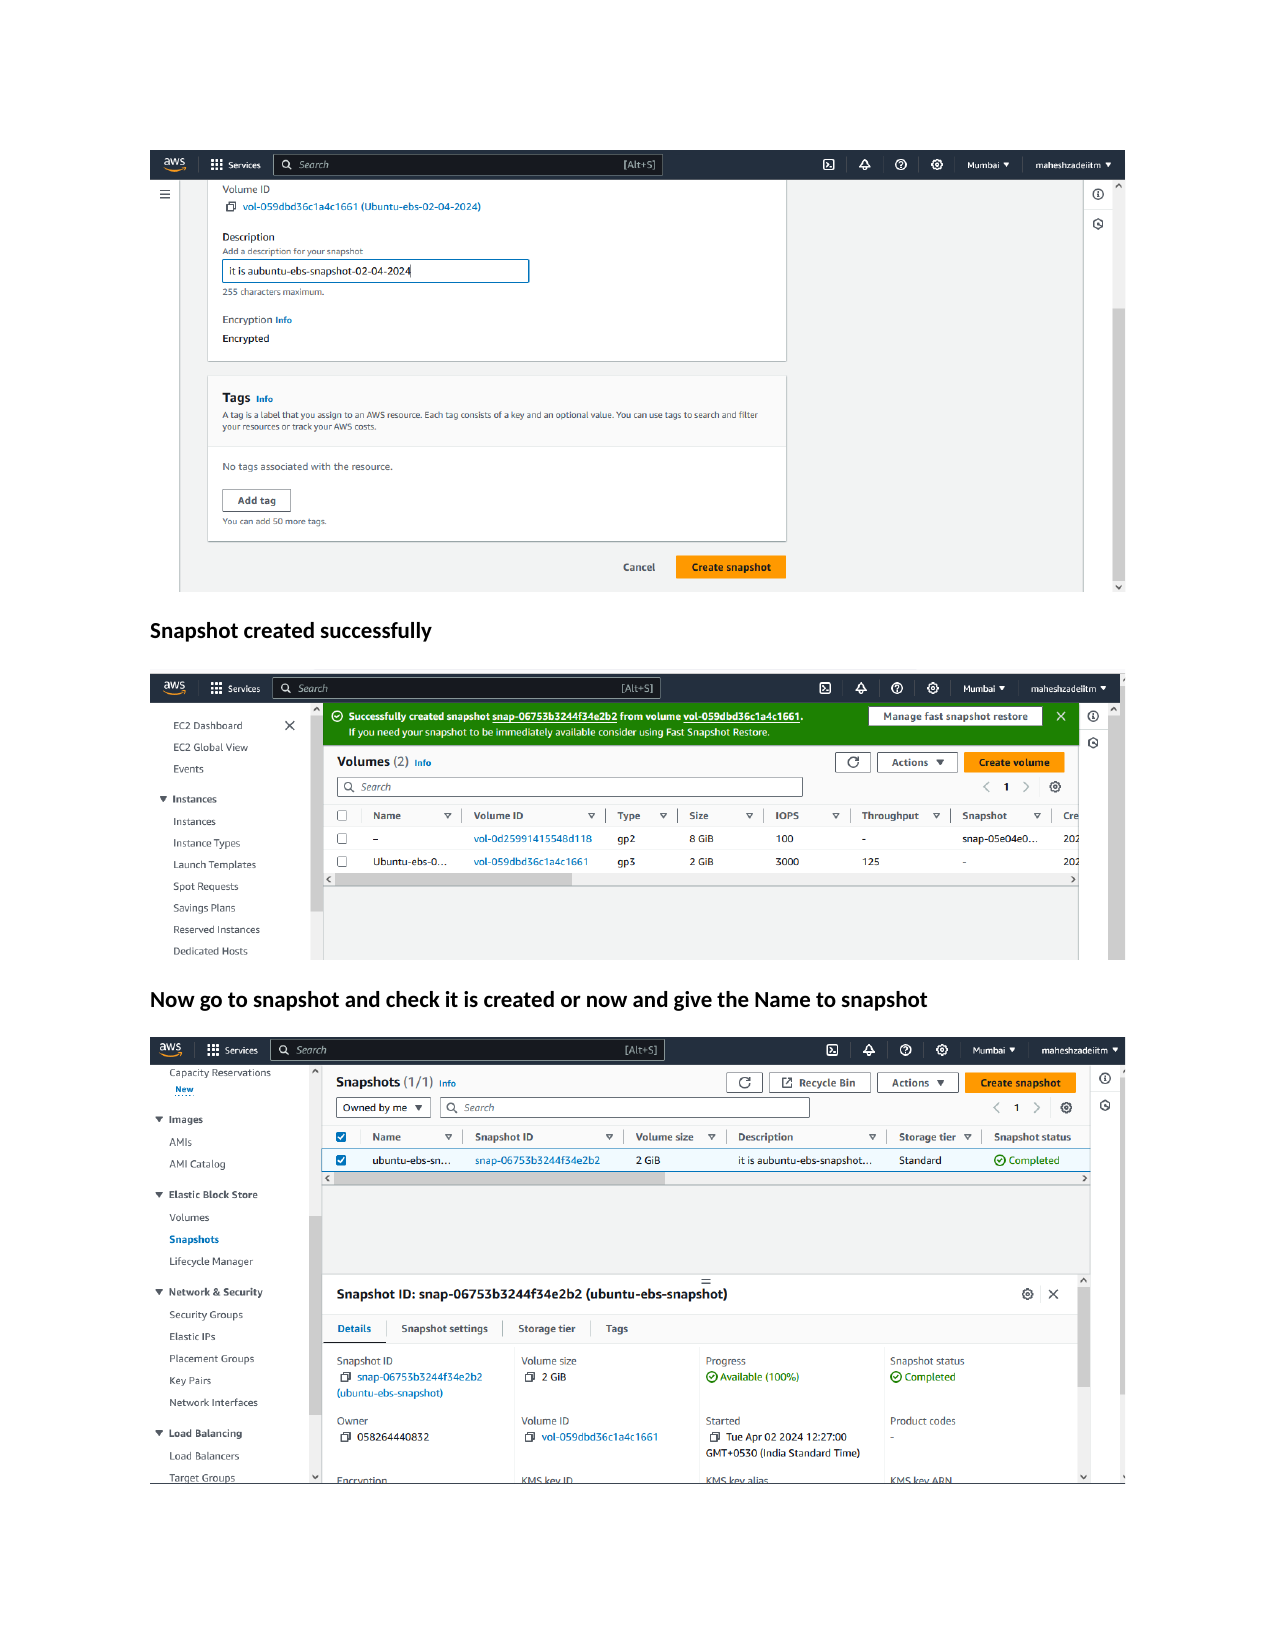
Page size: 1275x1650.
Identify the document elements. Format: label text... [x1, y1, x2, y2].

picture [150, 1037, 1125, 1484]
picture [150, 669, 1125, 960]
text Snapshot created successfully [150, 617, 1125, 645]
text Now go to snapshot and check it is created or now and give the Name to snapshot [150, 985, 1125, 1013]
picture [150, 150, 1125, 592]
